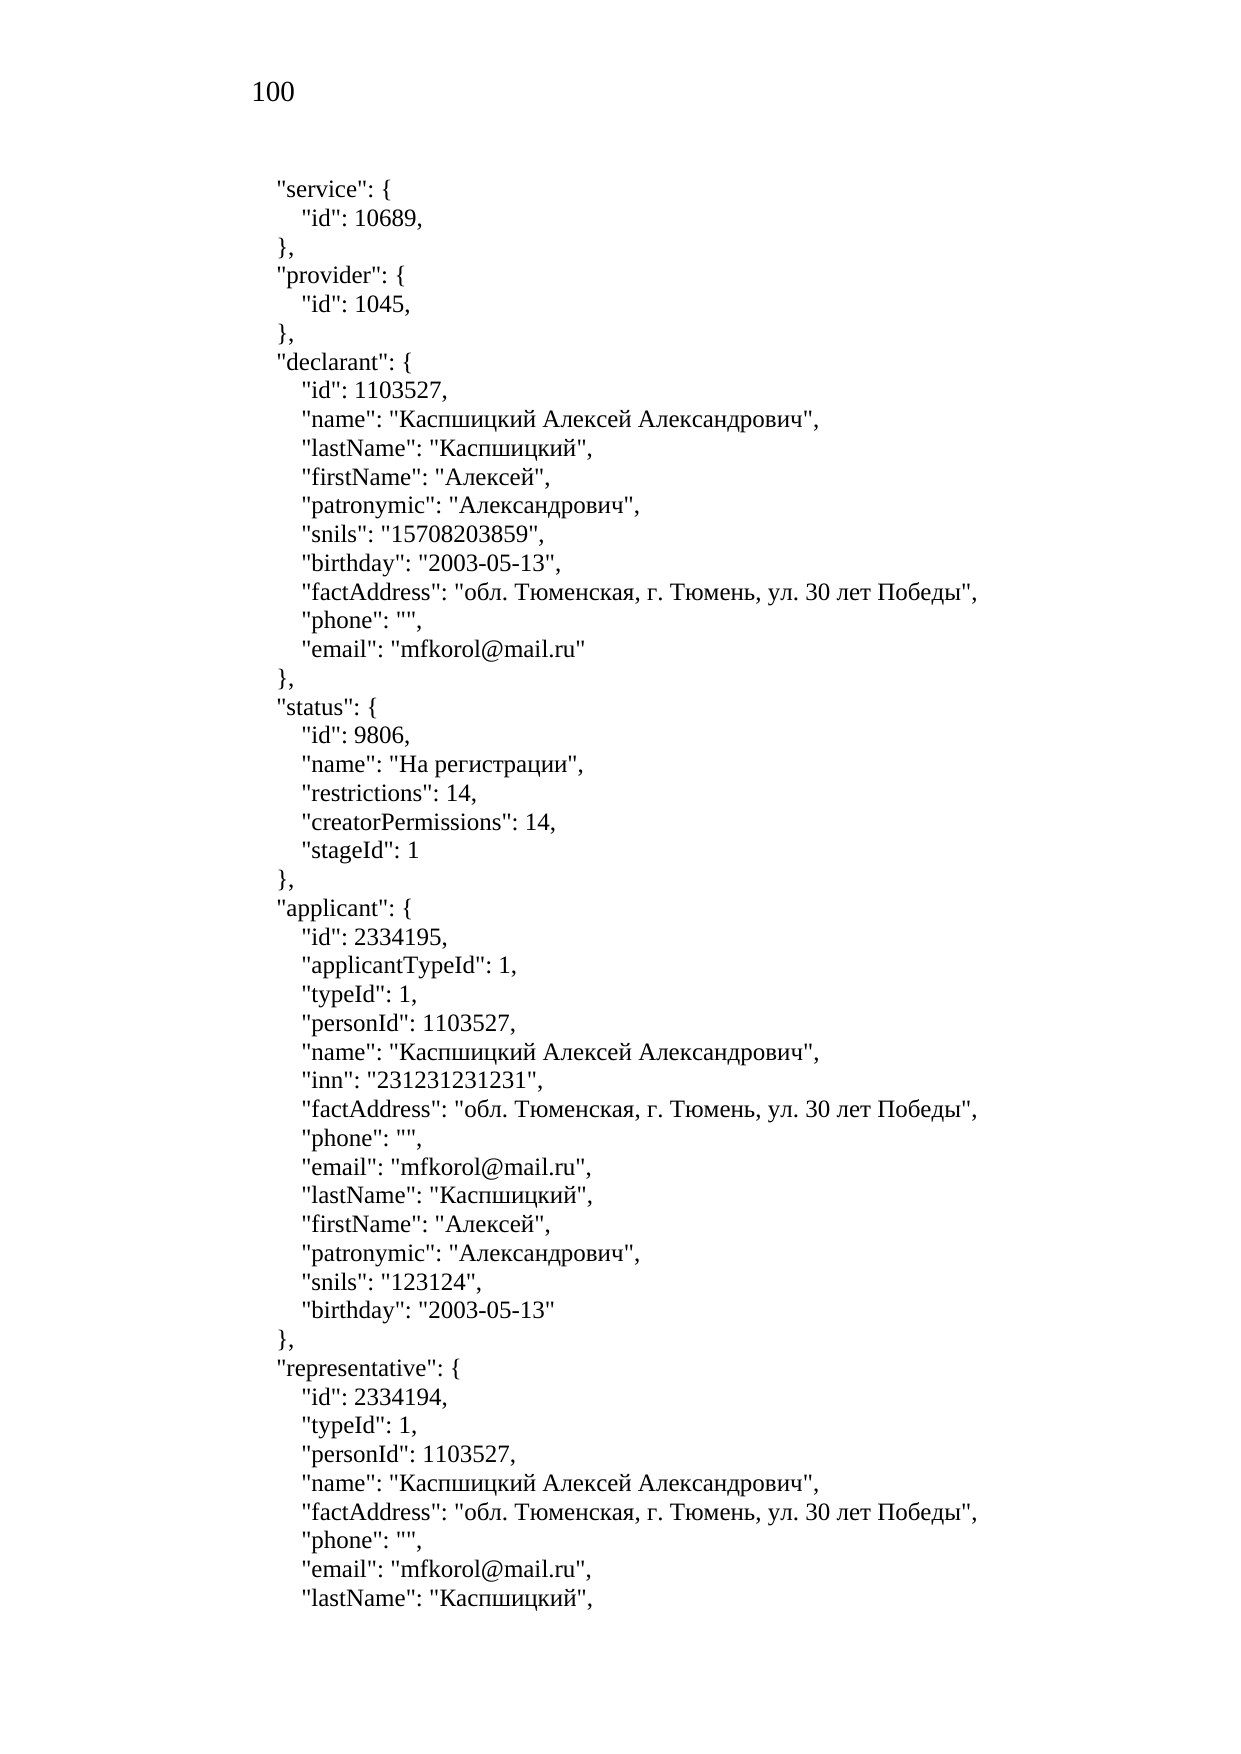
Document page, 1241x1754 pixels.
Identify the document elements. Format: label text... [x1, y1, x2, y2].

text }, [177, 1324, 1152, 1353]
text "phone": "", [177, 606, 1152, 634]
text "name": "Каспшицкий Алексей Александрович", [177, 1037, 1152, 1066]
text "name": "На регистрации", [177, 749, 1152, 778]
text "birthday": "2003-05-13" [177, 1296, 1152, 1324]
text "creatorPermissions": 14, [177, 807, 1152, 836]
text "status": { [177, 692, 1152, 721]
text "email": "mfkorol@mail.ru", [177, 1152, 1152, 1181]
text "snils": "123124", [177, 1267, 1152, 1296]
text "personId": 1103527, [177, 1439, 1152, 1468]
text }, [177, 232, 1152, 261]
text "lastName": "Каспшицкий", [177, 1181, 1152, 1209]
text "service": { [177, 174, 1152, 203]
text "snils": "15708203859", [177, 519, 1152, 548]
text }, [177, 318, 1152, 347]
text "id": 2334194, [177, 1382, 1152, 1411]
text "id": 2334195, [177, 922, 1152, 951]
text }, [177, 864, 1152, 893]
text "id": 9806, [177, 721, 1152, 749]
text "typeId": 1, [177, 979, 1152, 1008]
text "inn": "231231231231", [177, 1066, 1152, 1094]
text "stageId": 1 [177, 836, 1152, 864]
text "provider": { [177, 261, 1152, 289]
text "personId": 1103527, [177, 1008, 1152, 1037]
text "email": "mfkorol@mail.ru" [177, 634, 1152, 663]
text "declarant": { [177, 347, 1152, 376]
text "lastName": "Каспшицкий", [177, 1583, 1152, 1612]
text "patronymic": "Александрович", [177, 1238, 1152, 1267]
text "email": "mfkorol@mail.ru", [177, 1554, 1152, 1583]
text "firstName": "Алексей", [177, 462, 1152, 491]
text "phone": "", [177, 1526, 1152, 1554]
text "patronymic": "Александрович", [177, 491, 1152, 519]
text "applicant": { [177, 893, 1152, 922]
text }, [177, 663, 1152, 692]
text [177, 1468, 1152, 1497]
text "firstName": "Алексей", [177, 1209, 1152, 1238]
text "lastName": "Каспшицкий", [177, 433, 1152, 462]
text "applicantTypeId": 1, [177, 951, 1152, 979]
text "id": 1103527, [177, 376, 1152, 404]
text "id": 10689, [177, 203, 1152, 232]
text "restrictions": 14, [177, 778, 1152, 807]
text "phone": "", [177, 1123, 1152, 1152]
text "factAddress": "обл. Тюменская, г. Тюмень, ул. 30 лет Победы", [177, 577, 1152, 606]
text "birthday": "2003-05-13", [177, 548, 1152, 577]
text "typeId": 1, [177, 1411, 1152, 1439]
text "representative": { [177, 1353, 1152, 1382]
text "id": 1045, [177, 289, 1152, 318]
text "factAddress": "обл. Тюменская, г. Тюмень, ул. 30 лет Победы", [177, 1094, 1152, 1123]
text "factAddress": "обл. Тюменская, г. Тюмень, ул. 30 лет Победы", [177, 1497, 1152, 1526]
text "name": "Каспшицкий Алексей Александрович", [177, 404, 1152, 433]
